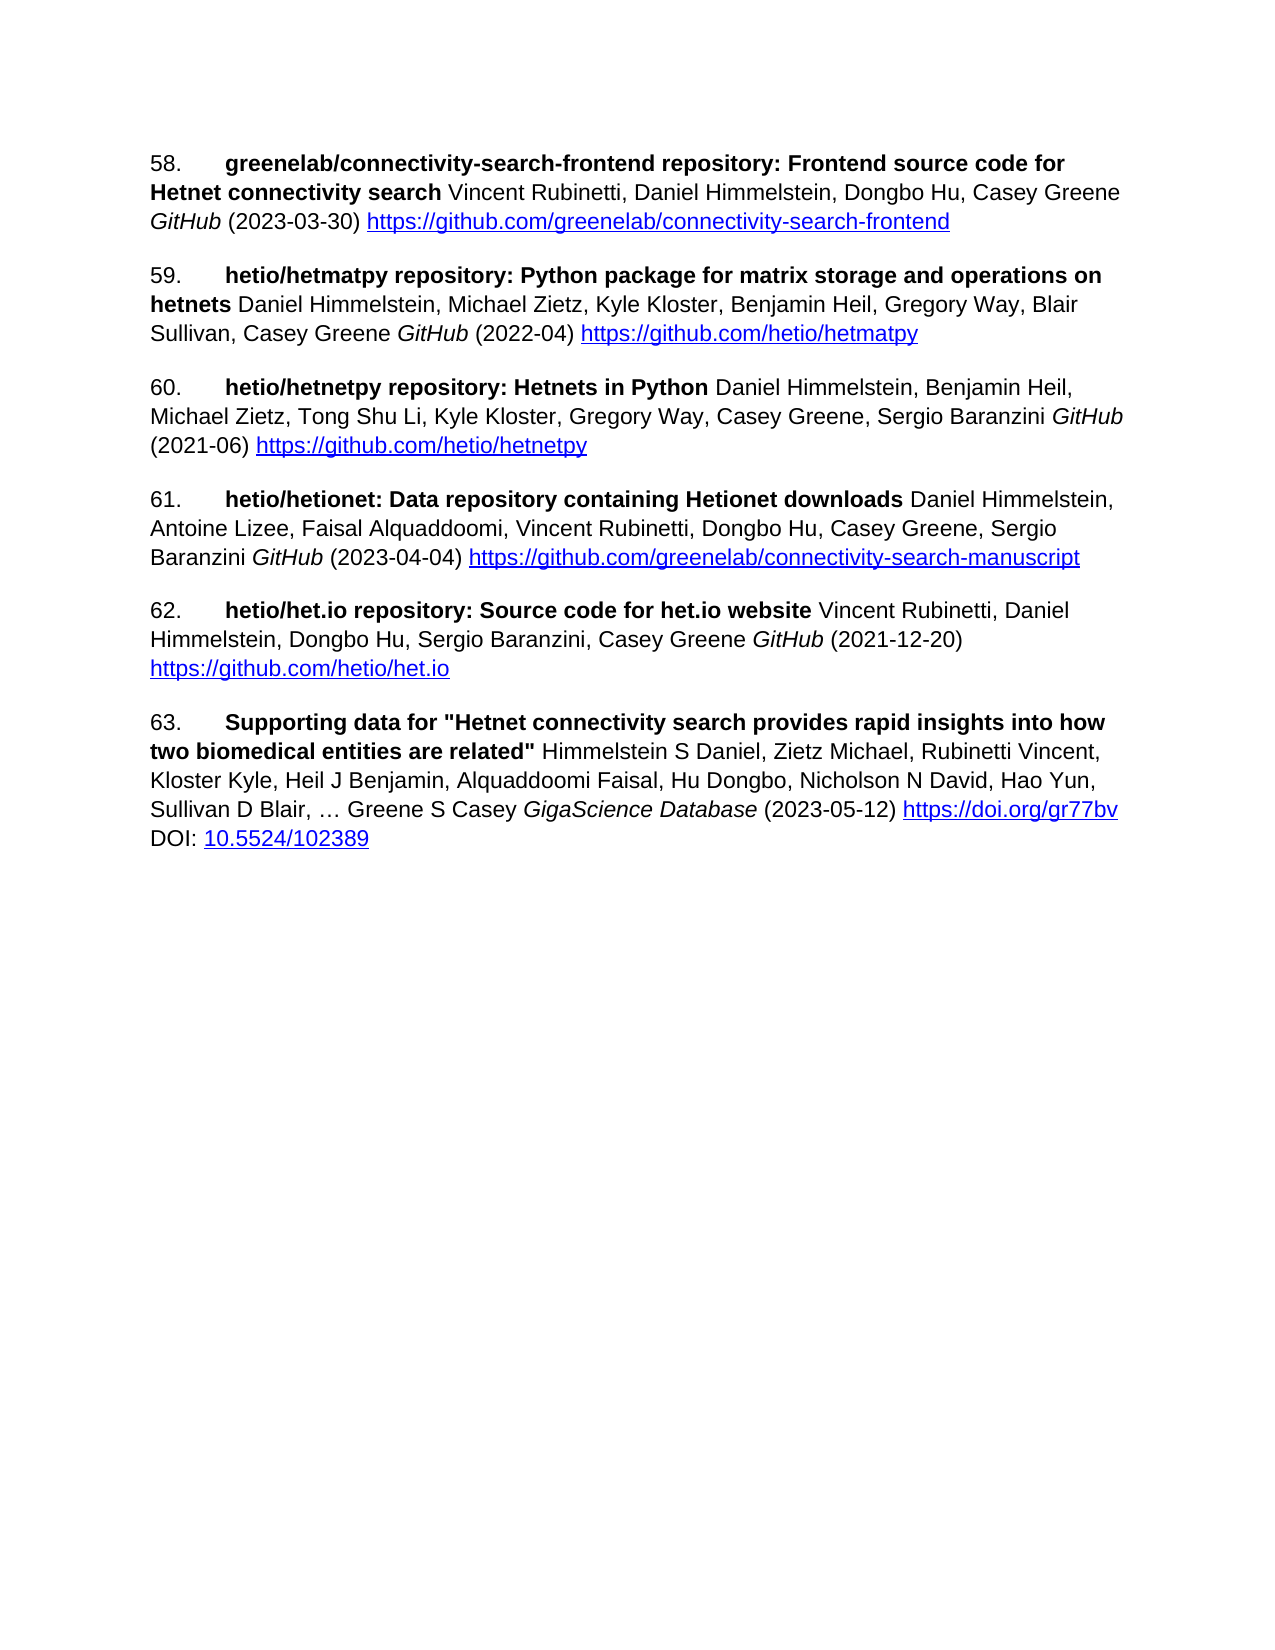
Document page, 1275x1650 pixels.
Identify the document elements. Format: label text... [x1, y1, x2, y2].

text 61. hetio/hetionet: Data repository containing Hetionet downloads Daniel Himmelstein, Antoine Lizee, Faisal Alquaddoomi, Vincent Rubinetti, Dongbo Hu, Casey Greene, Sergio Baranzini GitHub (2023-04-04) https://github.com/greenelab/connectivity-search-manuscript [150, 486, 1125, 570]
text 60. hetio/hetnetpy repository: Hetnets in Python Daniel Himmelstein, Benjamin Heil, Michael Zietz, Tong Shu Li, Kyle Kloster, Gregory Way, Casey Greene, Sergio Baranzini GitHub (2021-06) https://github.com/hetio/hetnetpy [150, 374, 1125, 458]
text 59. hetio/hetmatpy repository: Python package for matrix storage and operations on hetnets Daniel Himmelstein, Michael Zietz, Kyle Kloster, Benjamin Heil, Gregory Way, Blair Sullivan, Casey Greene GitHub (2022-04) https://github.com/hetio/hetmatpy [150, 262, 1125, 346]
text 58. greenelab/connectivity-search-frontend repository: Frontend source code for Hetnet connectivity search Vincent Rubinetti, Daniel Himmelstein, Dongbo Hu, Casey Greene GitHub (2023-03-30) https://github.com/greenelab/connectivity-search-frontend [150, 150, 1125, 234]
text 63. Supporting data for "Hetnet connectivity search provides rapid insights into how two biomedical entities are related" Himmelstein S Daniel, Zietz Michael, Rubinetti Vincent, Kloster Kyle, Heil J Benjamin, Alquaddoomi Faisal, Hu Dongbo, Nicholson N David, Hao Yun, Sullivan D Blair, … Greene S Casey GigaScience Database (2023-05-12) https://doi.org/gr77bv DOI: 10.5524/102389 [150, 709, 1125, 852]
text 62. hetio/het.io repository: Source code for het.io website Vincent Rubinetti, Daniel Himmelstein, Dongbo Hu, Sergio Baranzini, Casey Greene GitHub (2021-12-20) https://github.com/hetio/het.io [150, 597, 1125, 682]
